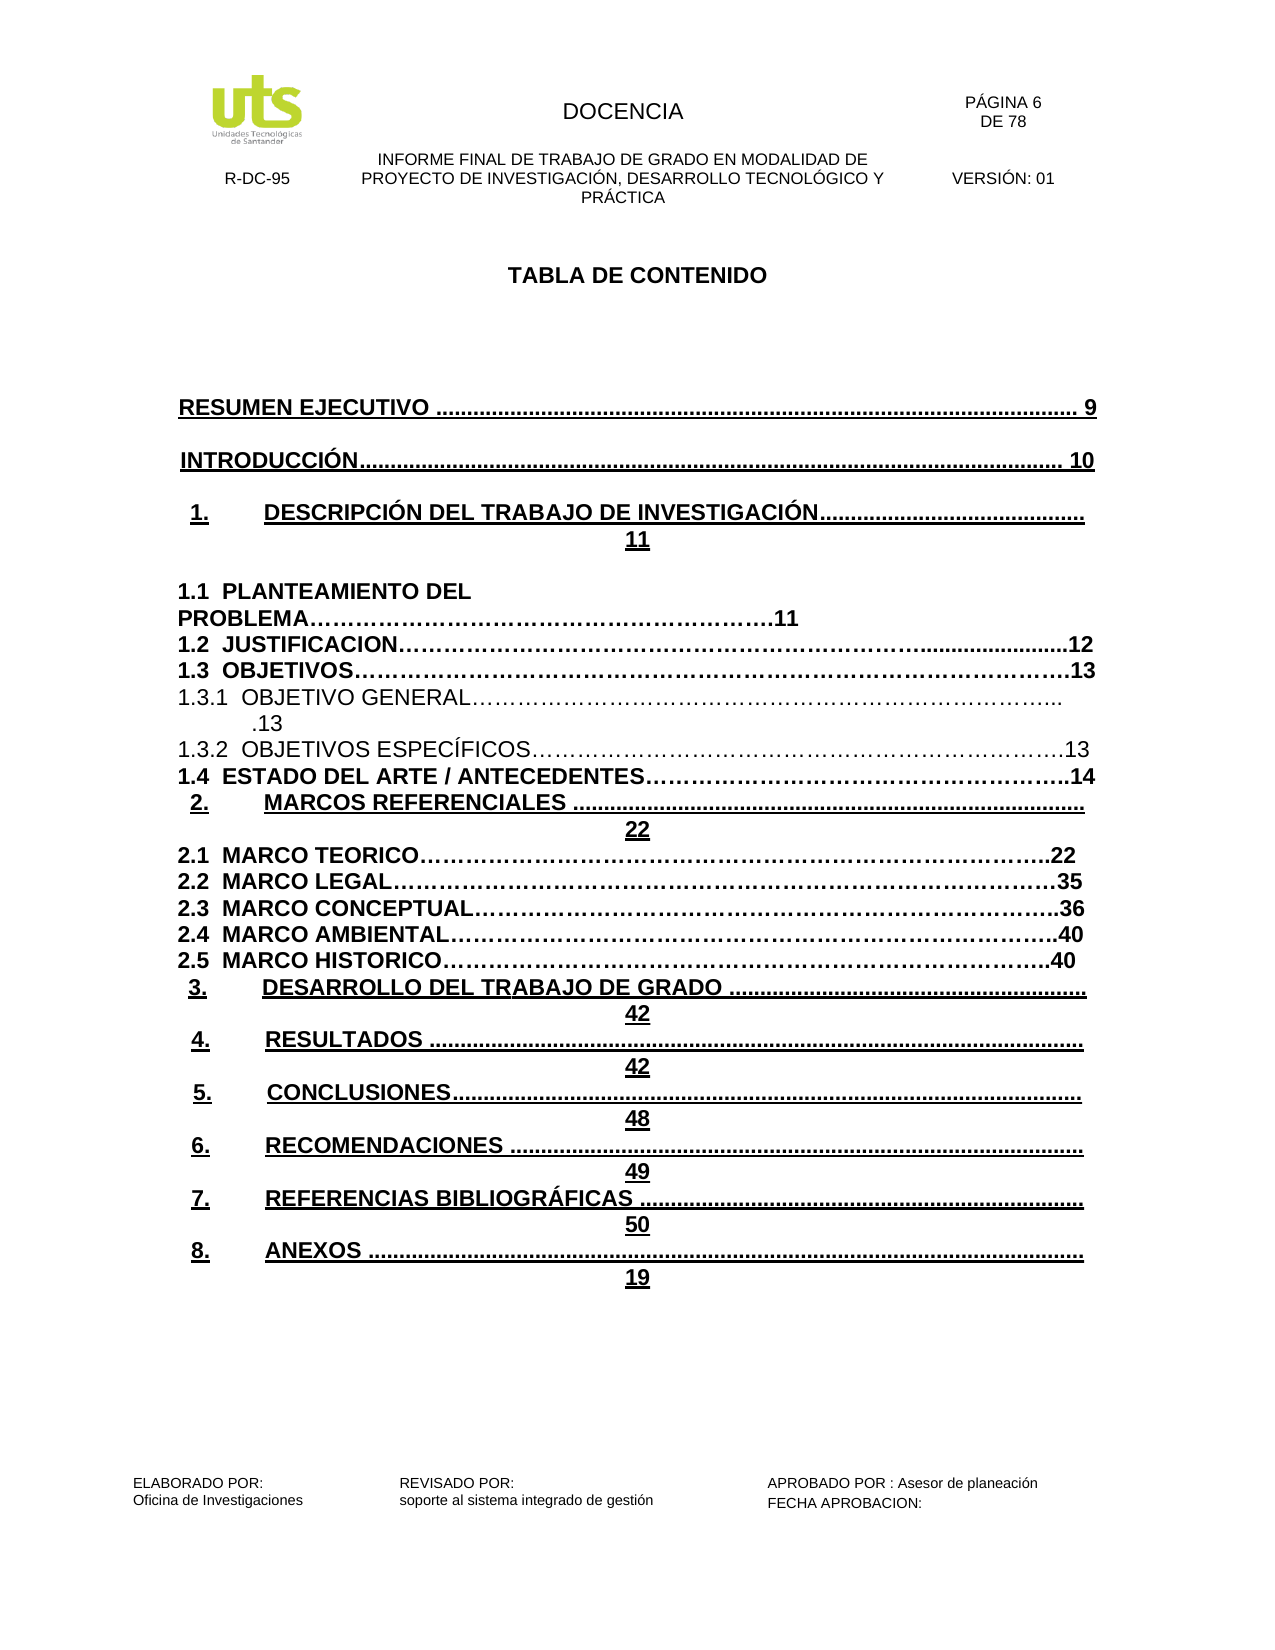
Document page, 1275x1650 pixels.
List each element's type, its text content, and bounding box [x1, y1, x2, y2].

text 2.5 MARCO HISTORICO……………………………………………………………………..40 [177, 947, 1098, 974]
text 1. DESCRIPCIÓN DEL TRABAJO DE INVESTIGACIÓN........................................... 11 [177, 499, 1098, 552]
text 2.2 MARCO LEGAL……………………………………………………………………………35 [177, 868, 1098, 894]
text 1.4 ESTADO DEL ARTE / ANTECEDENTES………………………………………………..14 [177, 763, 1098, 789]
text 1.3.1 OBJETIVO GENERAL…………………………………………………………………... .13 [177, 684, 1098, 736]
text 7. REFERENCIAS BIBLIOGRÁFICAS ........................................................................ 50 [177, 1184, 1098, 1237]
text 2.4 MARCO AMBIENTAL……………………………………………………………………..40 [177, 921, 1098, 947]
text 1.1 PLANTEAMIENTO DEL PROBLEMA…………………………………………………….11 [177, 578, 1098, 631]
text 1.3 OBJETIVOS………………………………………………………………………………….13 [177, 657, 1098, 684]
text 1.3.2 OBJETIVOS ESPECÍFICOS…………………………………………………………….13 [177, 736, 1098, 763]
text TABLA DE CONTENIDO [177, 262, 1098, 288]
text 2.3 MARCO CONCEPTUAL…………………………………………………………………..36 [177, 894, 1098, 921]
picture [212, 75, 302, 144]
text INTRODUCCIÓN.................................................................................................................. 10 [177, 447, 1098, 473]
text 5. CONCLUSIONES...................................................................................................... 48 [177, 1079, 1098, 1132]
text 2. MARCOS REFERENCIALES ................................................................................... 22 [177, 789, 1098, 842]
text 8. ANEXOS .................................................................................................................... 19 [177, 1237, 1098, 1290]
text 3. DESARROLLO DEL TRABAJO DE GRADO .......................................................... 42 [177, 974, 1098, 1026]
text 1.2 JUSTIFICACION……………………………………………………………........................12 [177, 631, 1098, 657]
text RESUMEN EJECUTIVO ........................................................................................................ 9 [177, 394, 1098, 420]
text 4. RESULTADOS .......................................................................................................... 42 [177, 1026, 1098, 1079]
text 6. RECOMENDACIONES ............................................................................................. 49 [177, 1132, 1098, 1184]
text 2.1 MARCO TEORICO………………………………………………………………………..22 [177, 842, 1098, 868]
